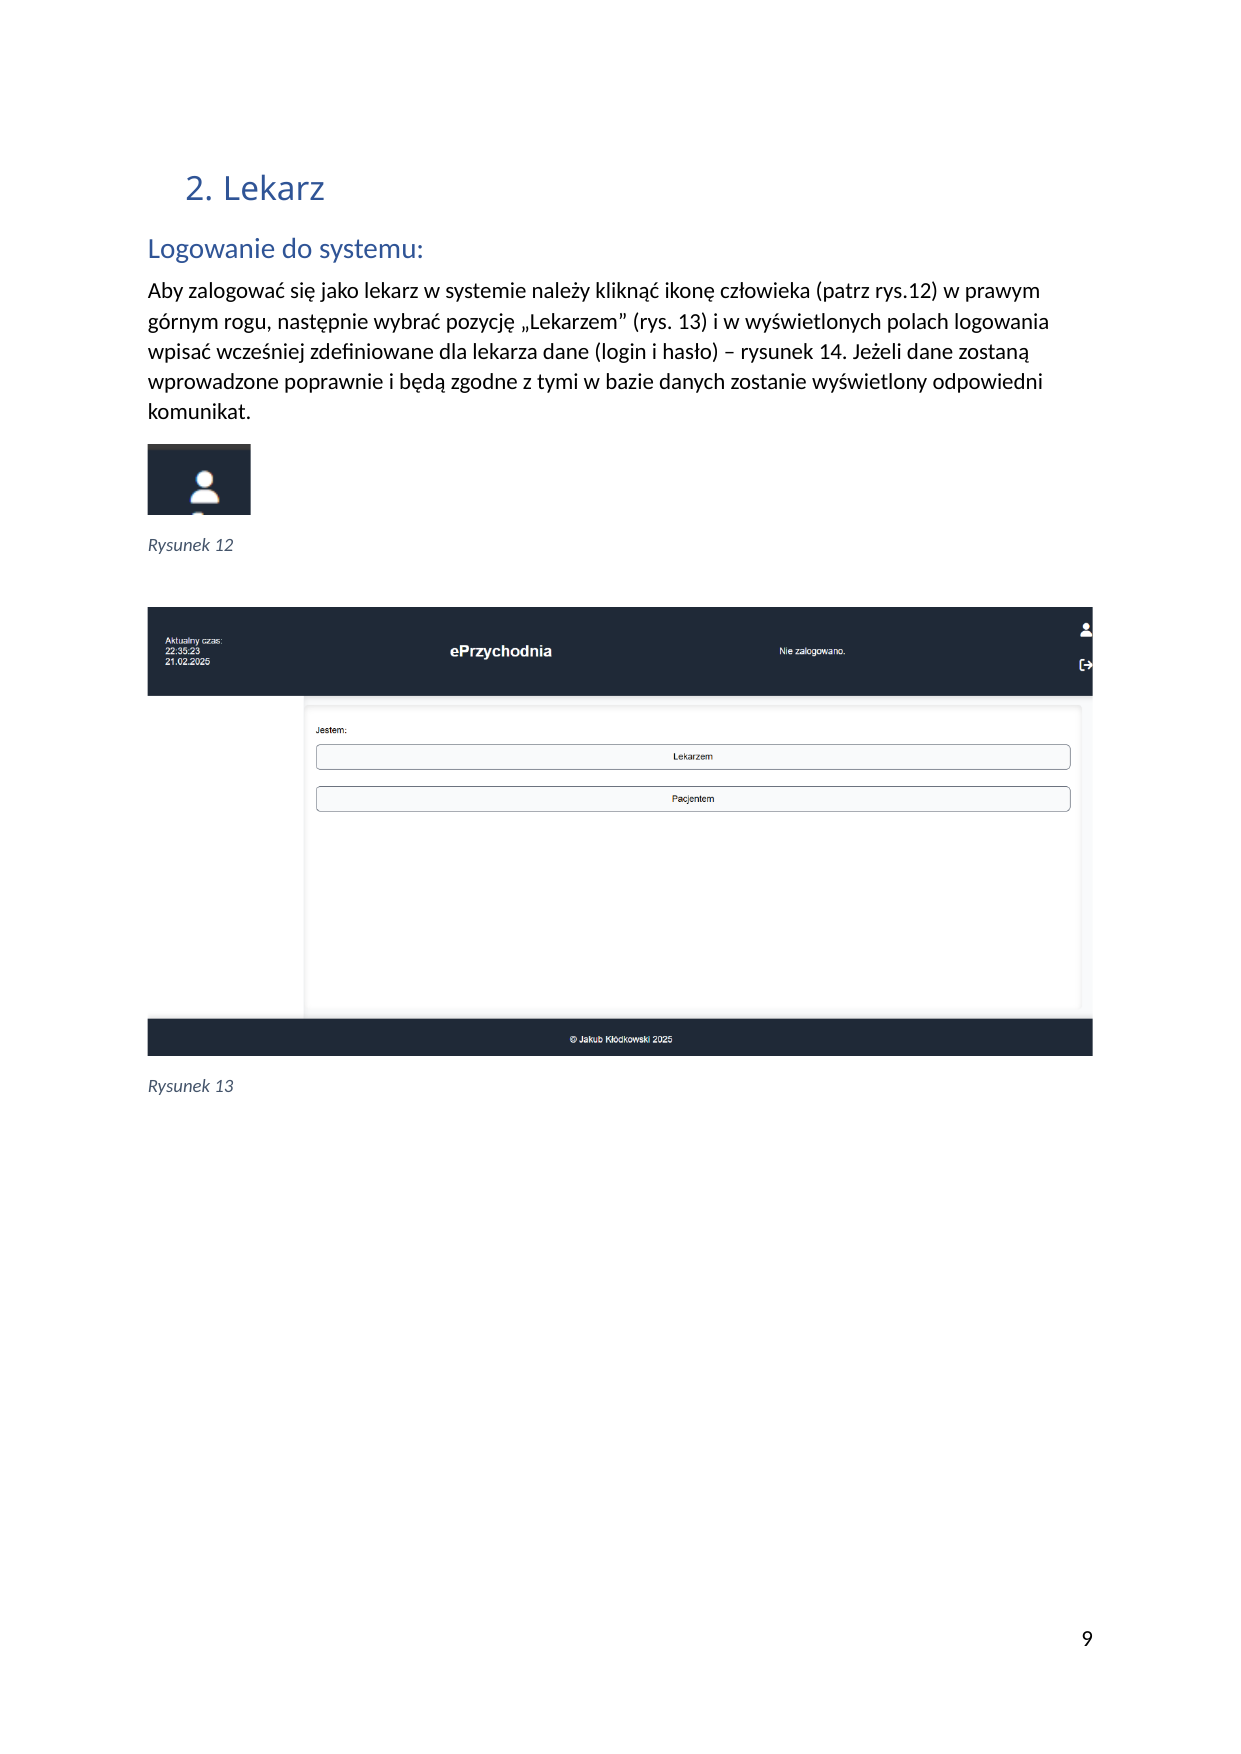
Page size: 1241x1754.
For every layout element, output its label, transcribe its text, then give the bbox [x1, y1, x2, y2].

subtitle Lekarz [185, 164, 1093, 210]
subtitle Logowanie do systemu: [148, 230, 1093, 266]
picture [147, 607, 1093, 1056]
picture [147, 444, 251, 515]
text Aby zalogować się jako lekarz w systemie należy kliknąć ikonę człowieka (patrz rys.12) w prawym górnym rogu, następnie wybrać pozycję „Lekarzem” (rys. 13) i w wyświetlonych polach logowania wpisać wcześniej zdefiniowane dla lekarza dane (login i hasło) – rysunek 14. Jeżeli dane zostaną wprowadzone poprawnie i będą zgodne z tymi w bazie danych zostanie wyświetlony odpowiedni komunikat. [148, 277, 1093, 426]
